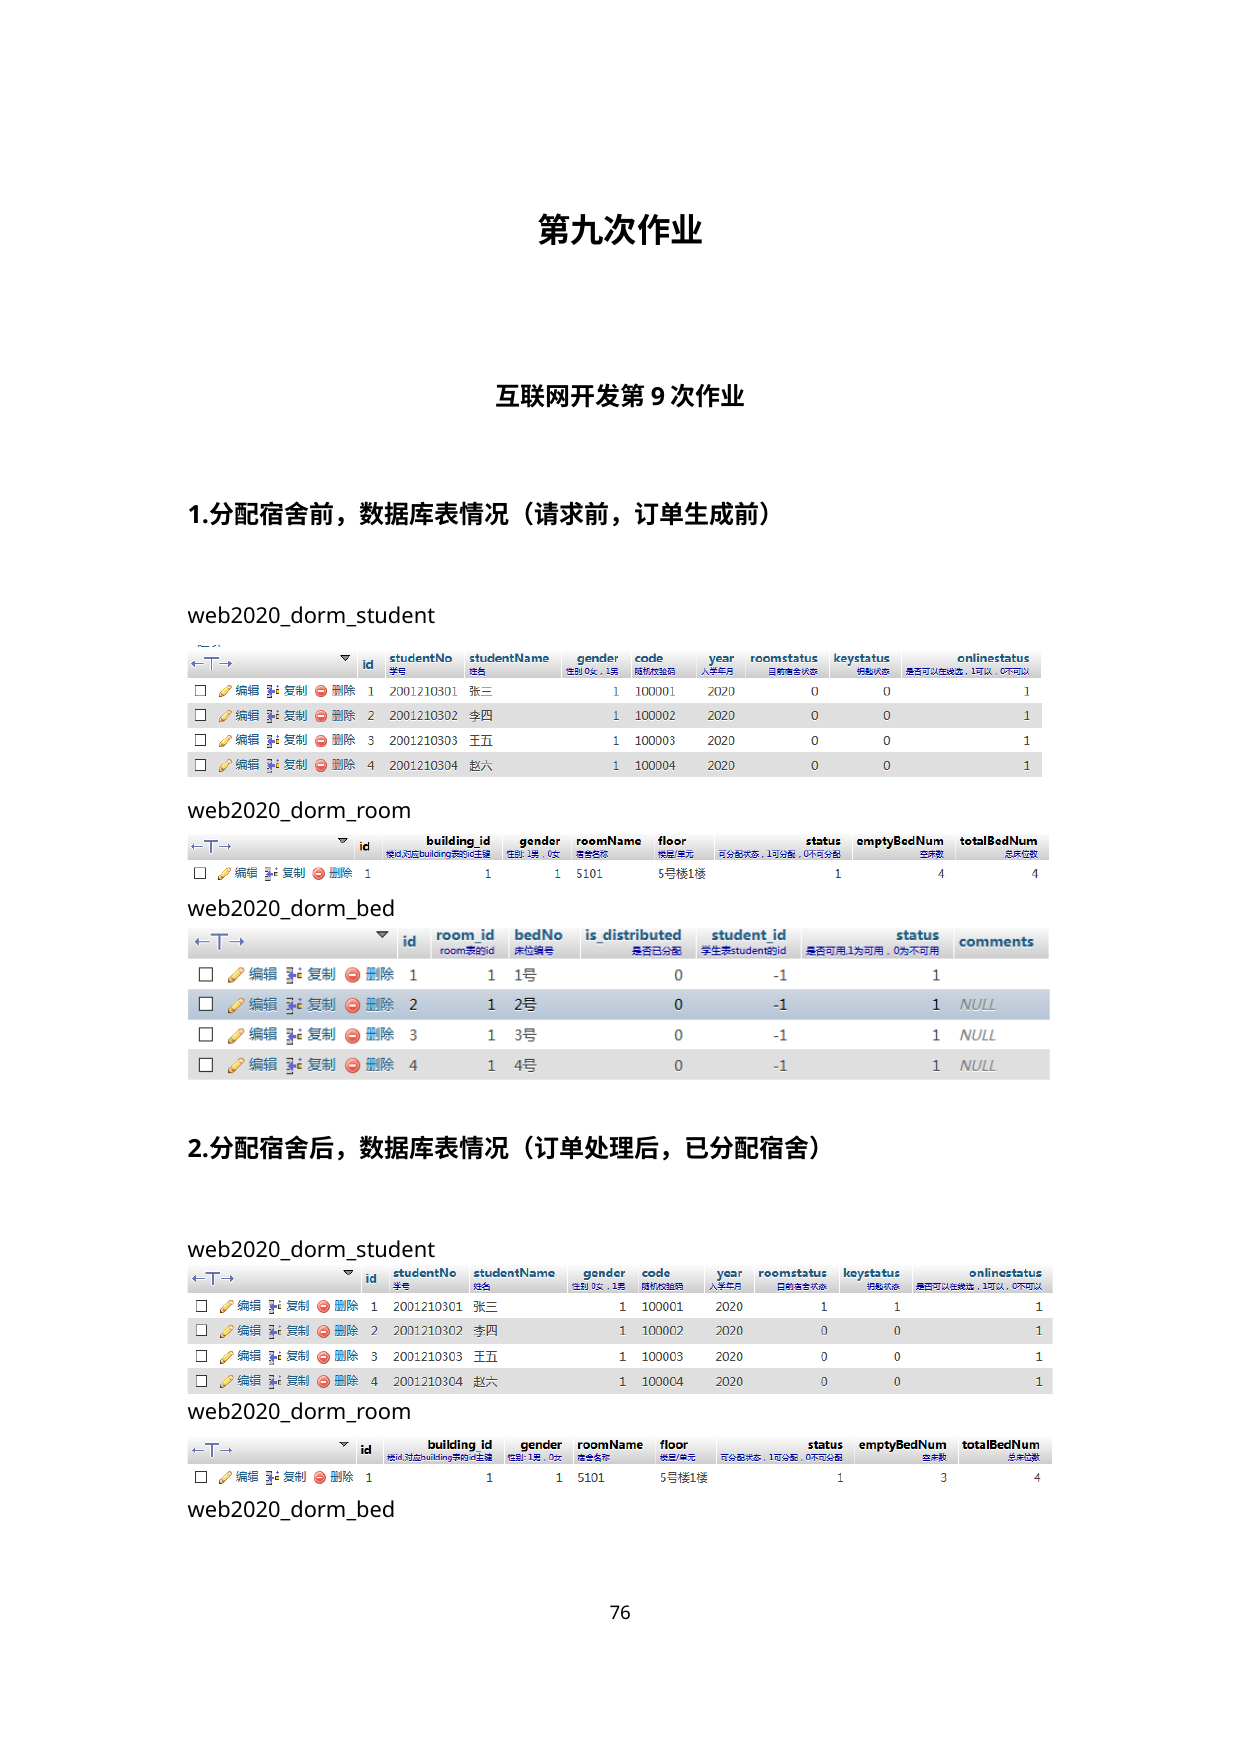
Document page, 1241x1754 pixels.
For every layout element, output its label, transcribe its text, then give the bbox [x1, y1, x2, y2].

picture [187, 645, 1053, 781]
text web2020_dorm_bed [187, 1492, 1053, 1525]
subtitle 1.分配宿舍前，数据库表情况（请求前，订单生成前） [187, 481, 1053, 546]
subtitle 互联网开发第9次作业 [187, 362, 1053, 427]
text web2020_dorm_student [187, 1232, 1053, 1265]
picture [187, 834, 1053, 884]
subtitle 第九次作业 [187, 195, 1053, 260]
picture [187, 928, 1053, 1083]
text web2020_dorm_room [187, 1395, 1053, 1427]
subtitle 2.分配宿舍后，数据库表情况（订单处理后，已分配宿舍） [187, 1114, 1053, 1179]
picture [187, 1265, 1053, 1395]
text web2020_dorm_student [187, 599, 1053, 632]
text web2020_dorm_room [187, 794, 1053, 827]
text web2020_dorm_bed [187, 892, 1053, 924]
picture [187, 1434, 1053, 1486]
